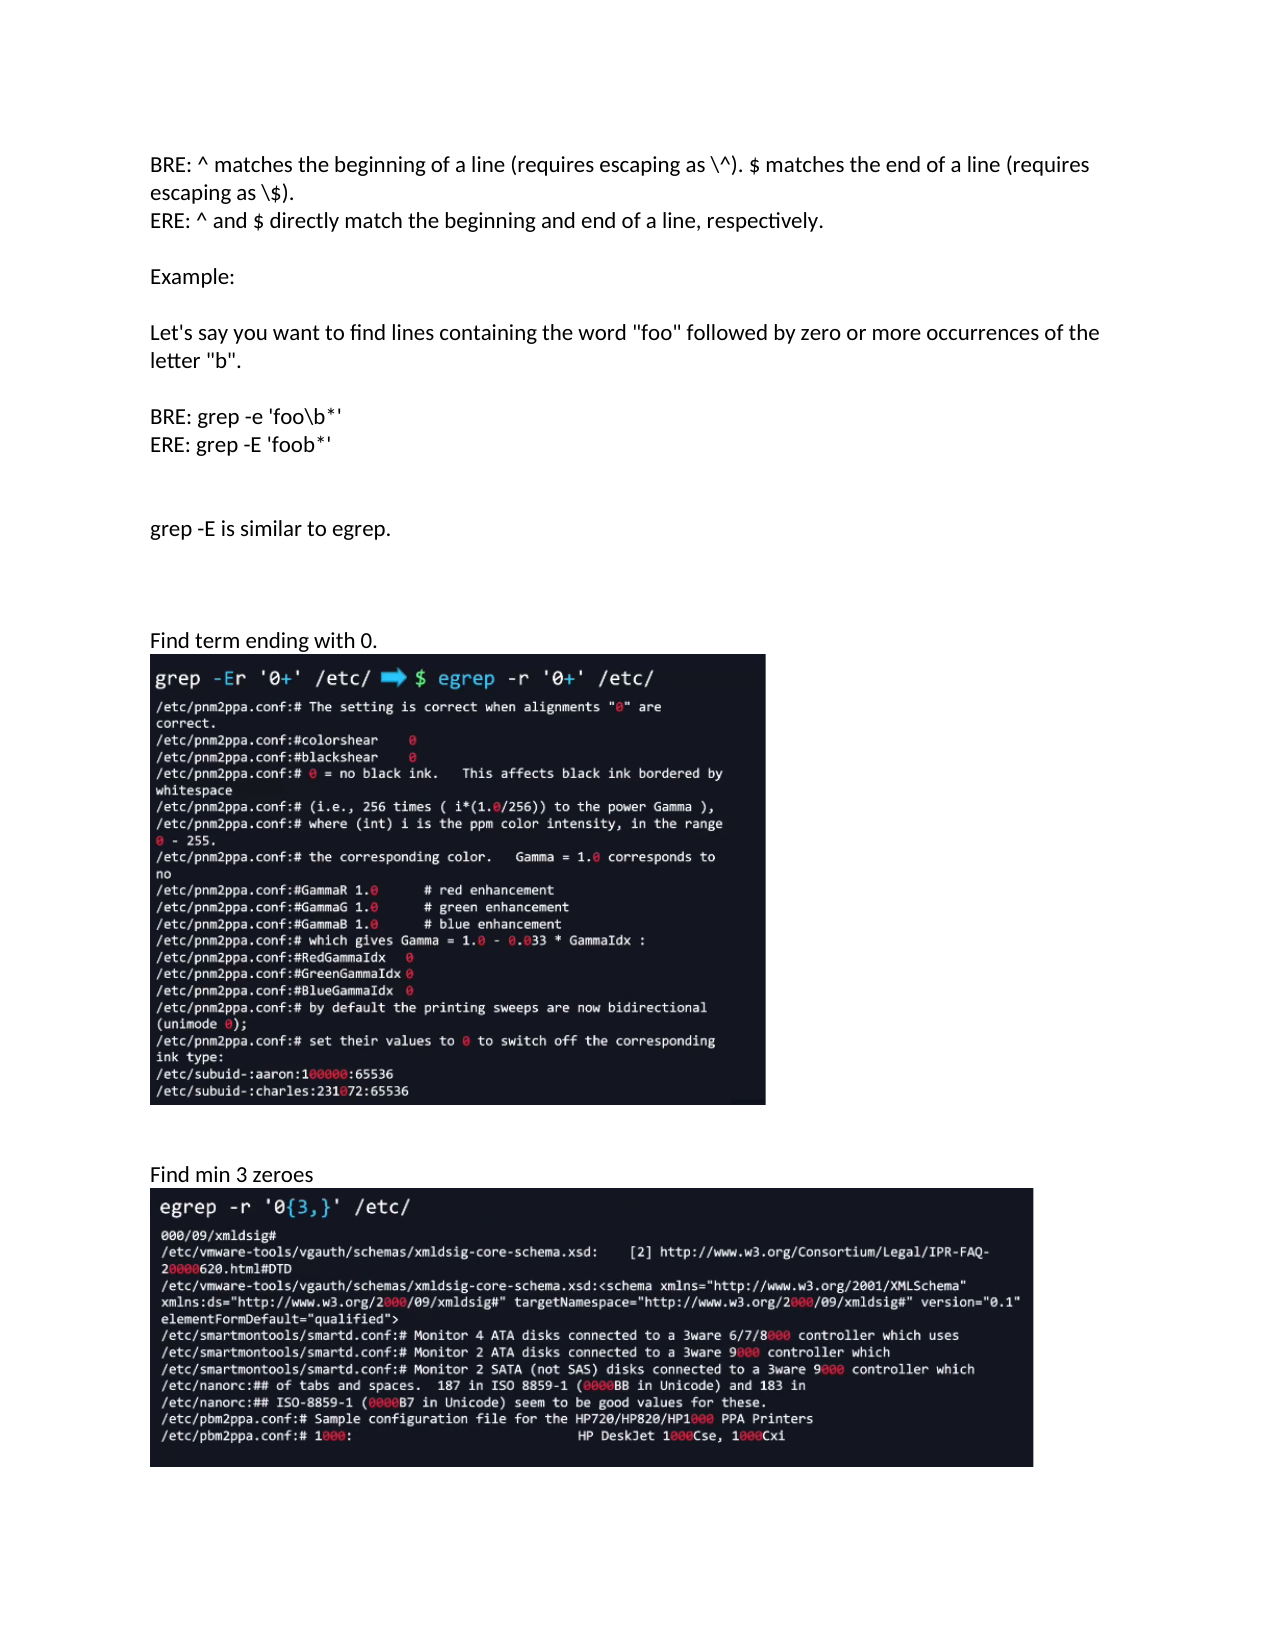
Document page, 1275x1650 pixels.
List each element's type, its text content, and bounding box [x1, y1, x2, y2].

picture [150, 1188, 1034, 1467]
text Find term ending with 0. [150, 626, 1125, 654]
text ERE: grep -E 'foob*' [150, 430, 1125, 458]
picture [150, 654, 766, 1105]
text Example: [150, 262, 1125, 290]
text Let's say you want to find lines containing the word "foo" followed by zero or more occurrences of the letter "b". [150, 318, 1125, 374]
text BRE: ^ matches the beginning of a line (requires escaping as \^). $ matches the end of a line (requires escaping as \$). [150, 150, 1125, 206]
text ERE: ^ and $ directly match the beginning and end of a line, respectively. [150, 206, 1125, 234]
text grep -E is similar to egrep. [150, 514, 1125, 542]
text BRE: grep -e 'foo\b*' [150, 402, 1125, 430]
text Find min 3 zeroes [150, 1160, 1125, 1188]
